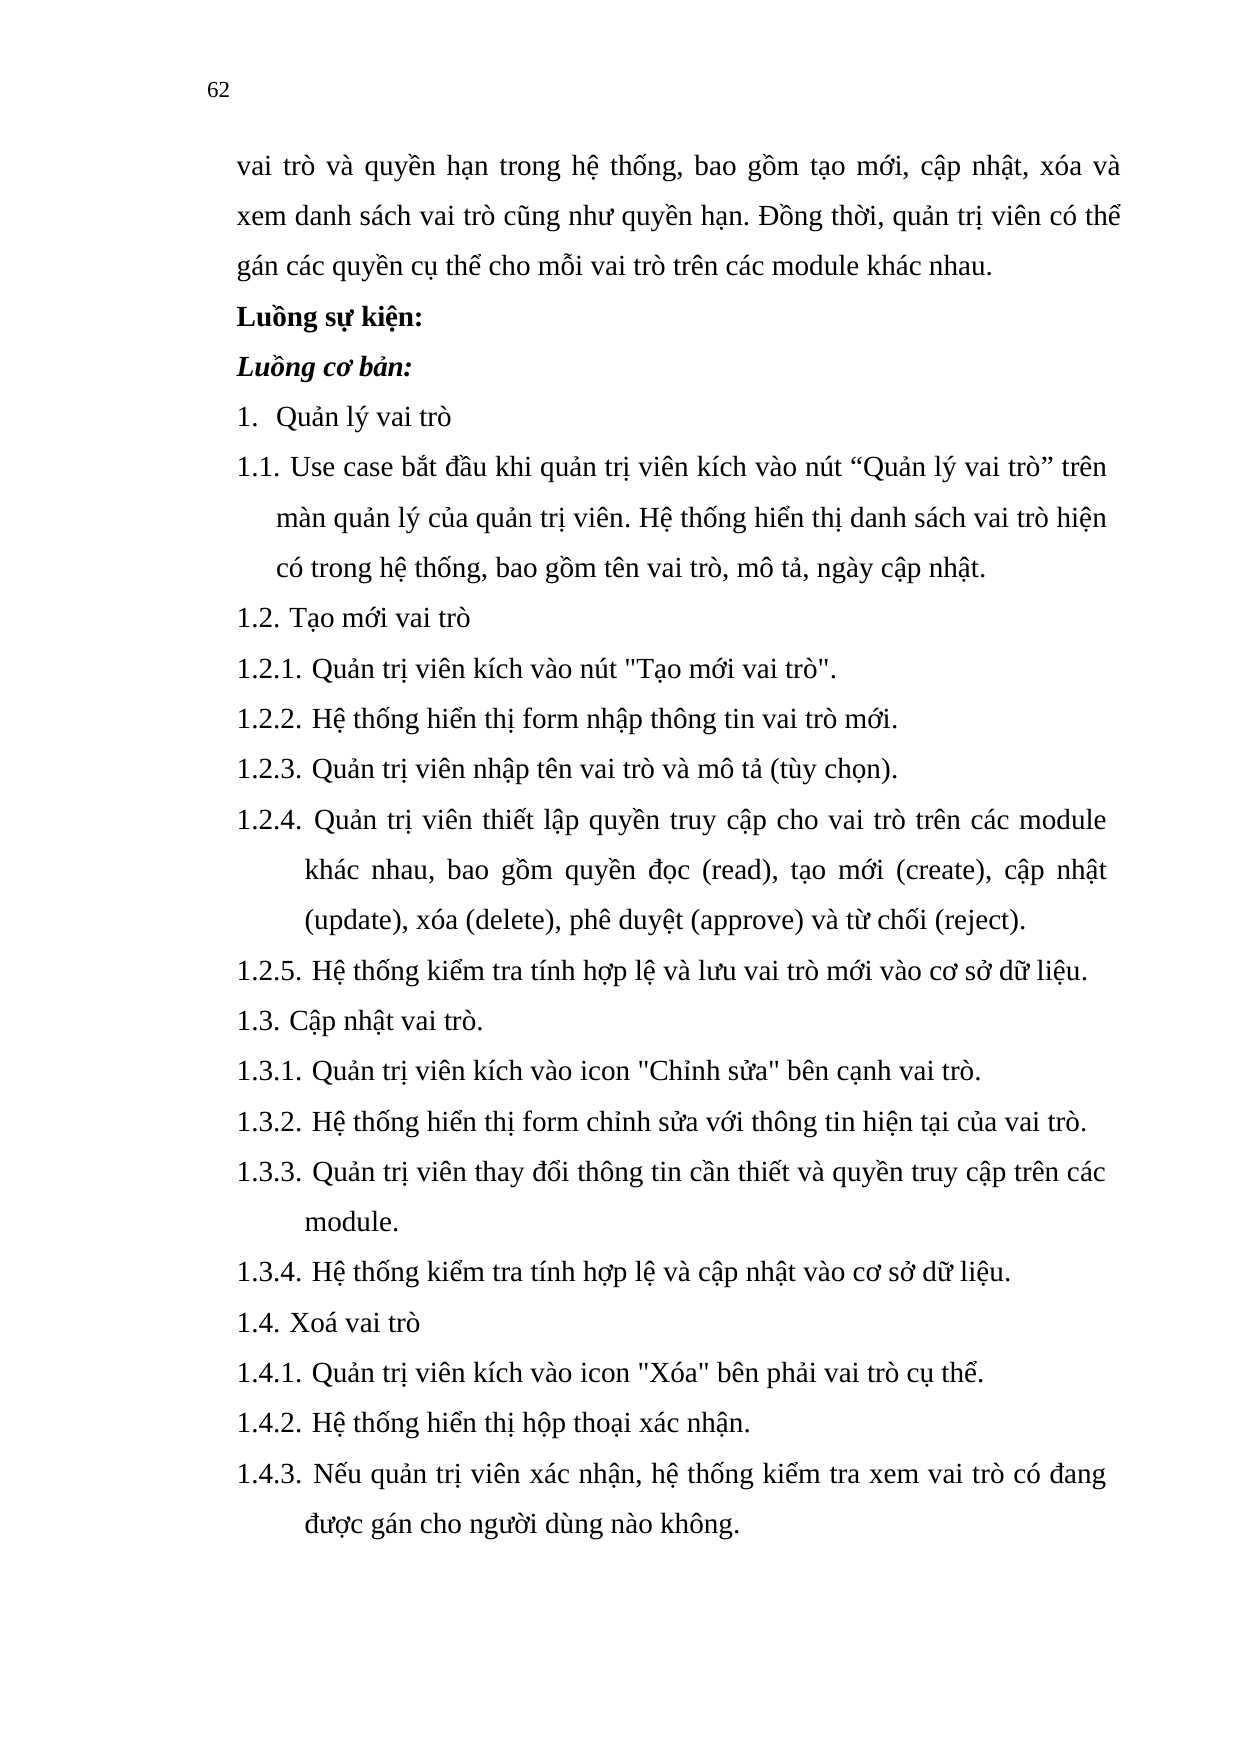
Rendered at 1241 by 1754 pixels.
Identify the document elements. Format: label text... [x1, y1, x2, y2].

list Tạo mới vai trò [236, 601, 1107, 634]
list Hệ thống hiển thị hộp thoại xác nhận. [236, 1406, 1107, 1439]
list Hệ thống hiển thị form chỉnh sửa với thông tin hiện tại của vai trò. [236, 1104, 1107, 1137]
list Xoá vai trò [236, 1305, 1107, 1338]
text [236, 148, 1122, 282]
list Cập nhật vai trò. [236, 1003, 1107, 1037]
list Nếu quản trị viên xác nhận, hệ thống kiểm tra xem vai trò có đang được gán cho người dùng nào không. [236, 1456, 1107, 1540]
text Luồng cơ bản: [207, 349, 1122, 382]
list Quản lý vai trò [236, 399, 1107, 433]
list Hệ thống hiển thị form nhập thông tin vai trò mới. [236, 701, 1107, 735]
list Quản trị viên kích vào nút "Tạo mới vai trò". [236, 651, 1107, 684]
list Quản trị viên nhập tên vai trò và mô tả (tùy chọn). [236, 751, 1107, 785]
list Hệ thống kiểm tra tính hợp lệ và cập nhật vào cơ sở dữ liệu. [236, 1254, 1107, 1288]
list Quản trị viên thiết lập quyền truy cập cho vai trò trên các module khác nhau, bao gồm quyền đọc (read), tạo mới (create), cập nhật (update), xóa (delete), phê duyệt (approve) và từ chối (reject). [236, 802, 1107, 936]
list Quản trị viên kích vào icon "Chỉnh sửa" bên cạnh vai trò. [236, 1053, 1107, 1087]
list Use case bắt đầu khi quản trị viên kích vào nút “Quản lý vai trò” trên màn quản lý của quản trị viên. Hệ thống hiển thị danh sách vai trò hiện có trong hệ thống, bao gồm tên vai trò, mô tả, ngày cập nhật. [236, 449, 1107, 584]
list Quản trị viên kích vào icon "Xóa" bên phải vai trò cụ thể. [236, 1355, 1107, 1389]
text Luồng sự kiện: [207, 299, 1122, 332]
list Quản trị viên thay đổi thông tin cần thiết và quyền truy cập trên các module. [236, 1154, 1107, 1238]
list Hệ thống kiểm tra tính hợp lệ và lưu vai trò mới vào cơ sở dữ liệu. [236, 953, 1107, 986]
